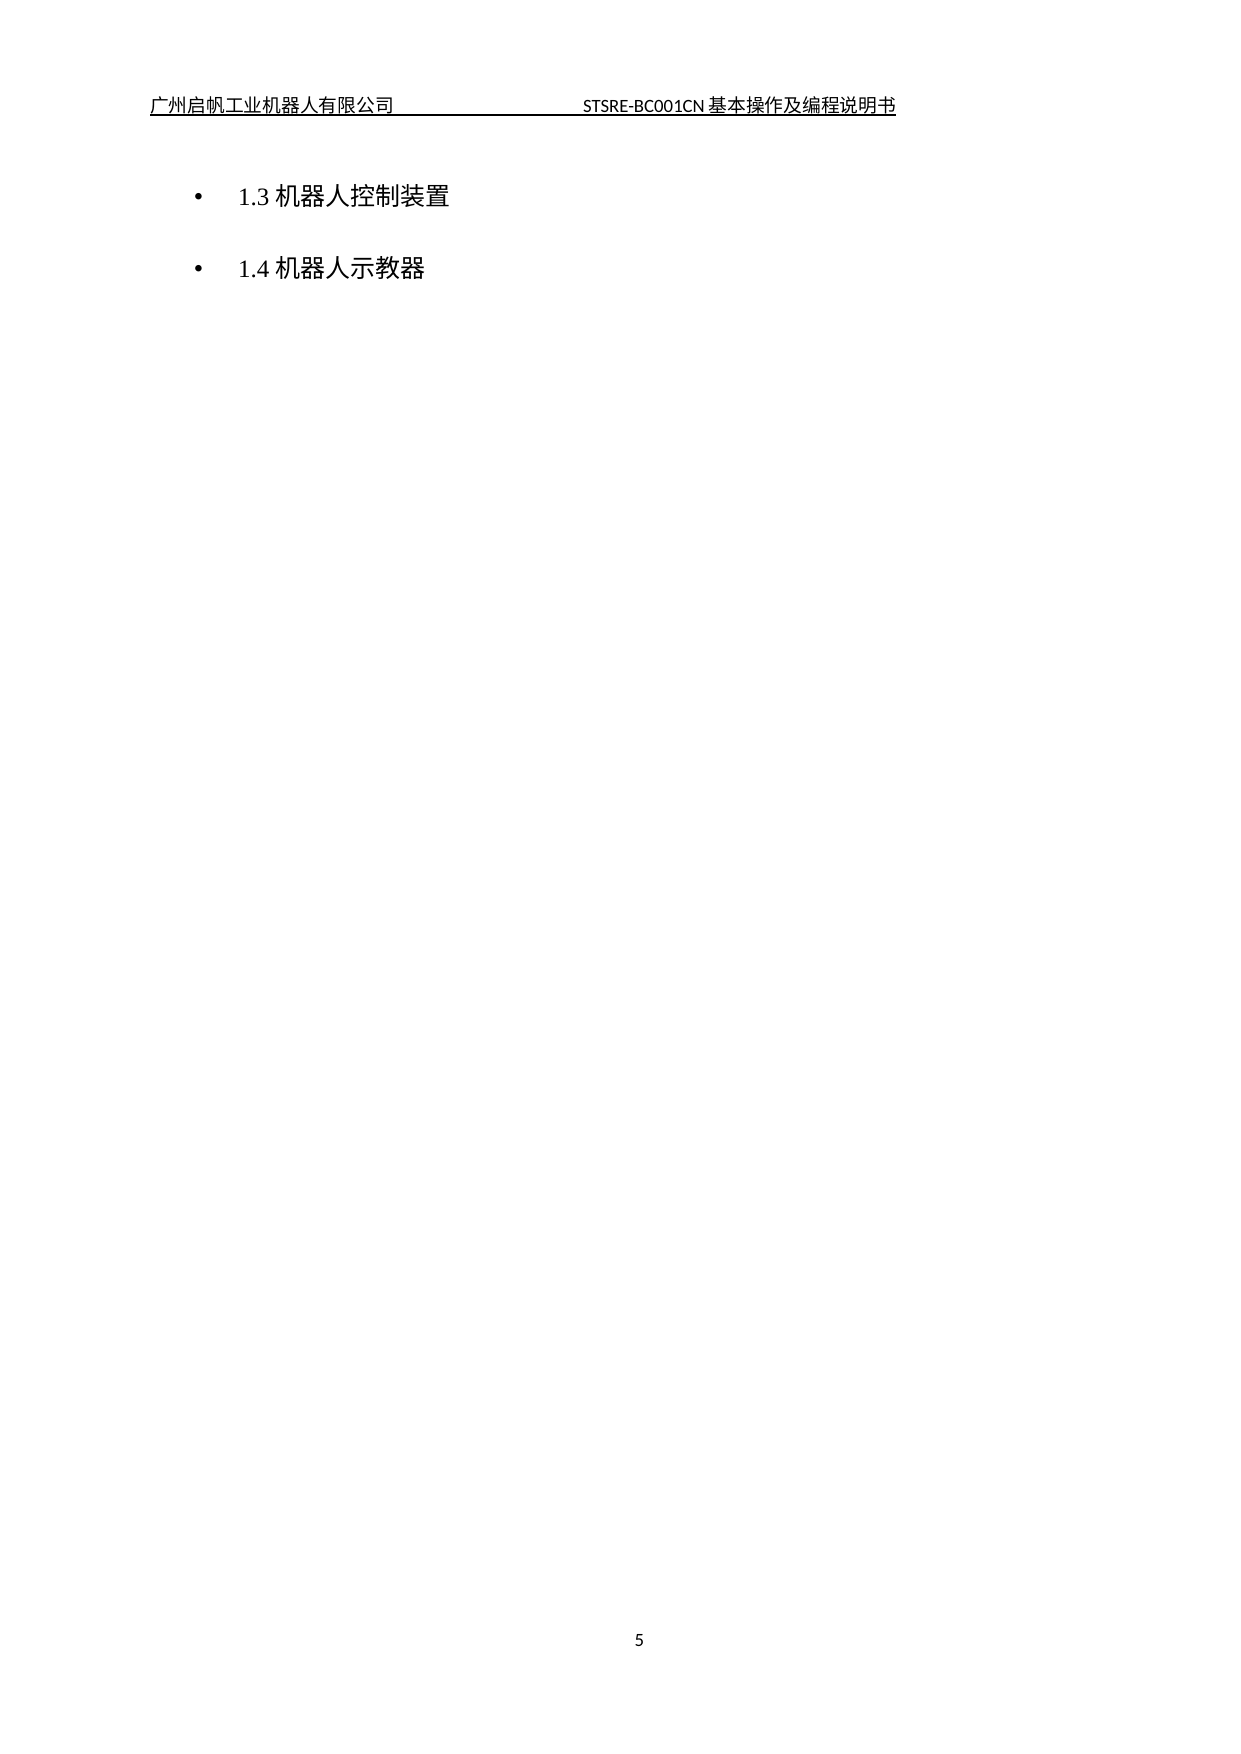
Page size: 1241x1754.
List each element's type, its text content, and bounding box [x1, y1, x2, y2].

list 1.3 机器人控制装置 [194, 162, 1128, 227]
list 1.4 机器人示教器 [194, 234, 1128, 299]
